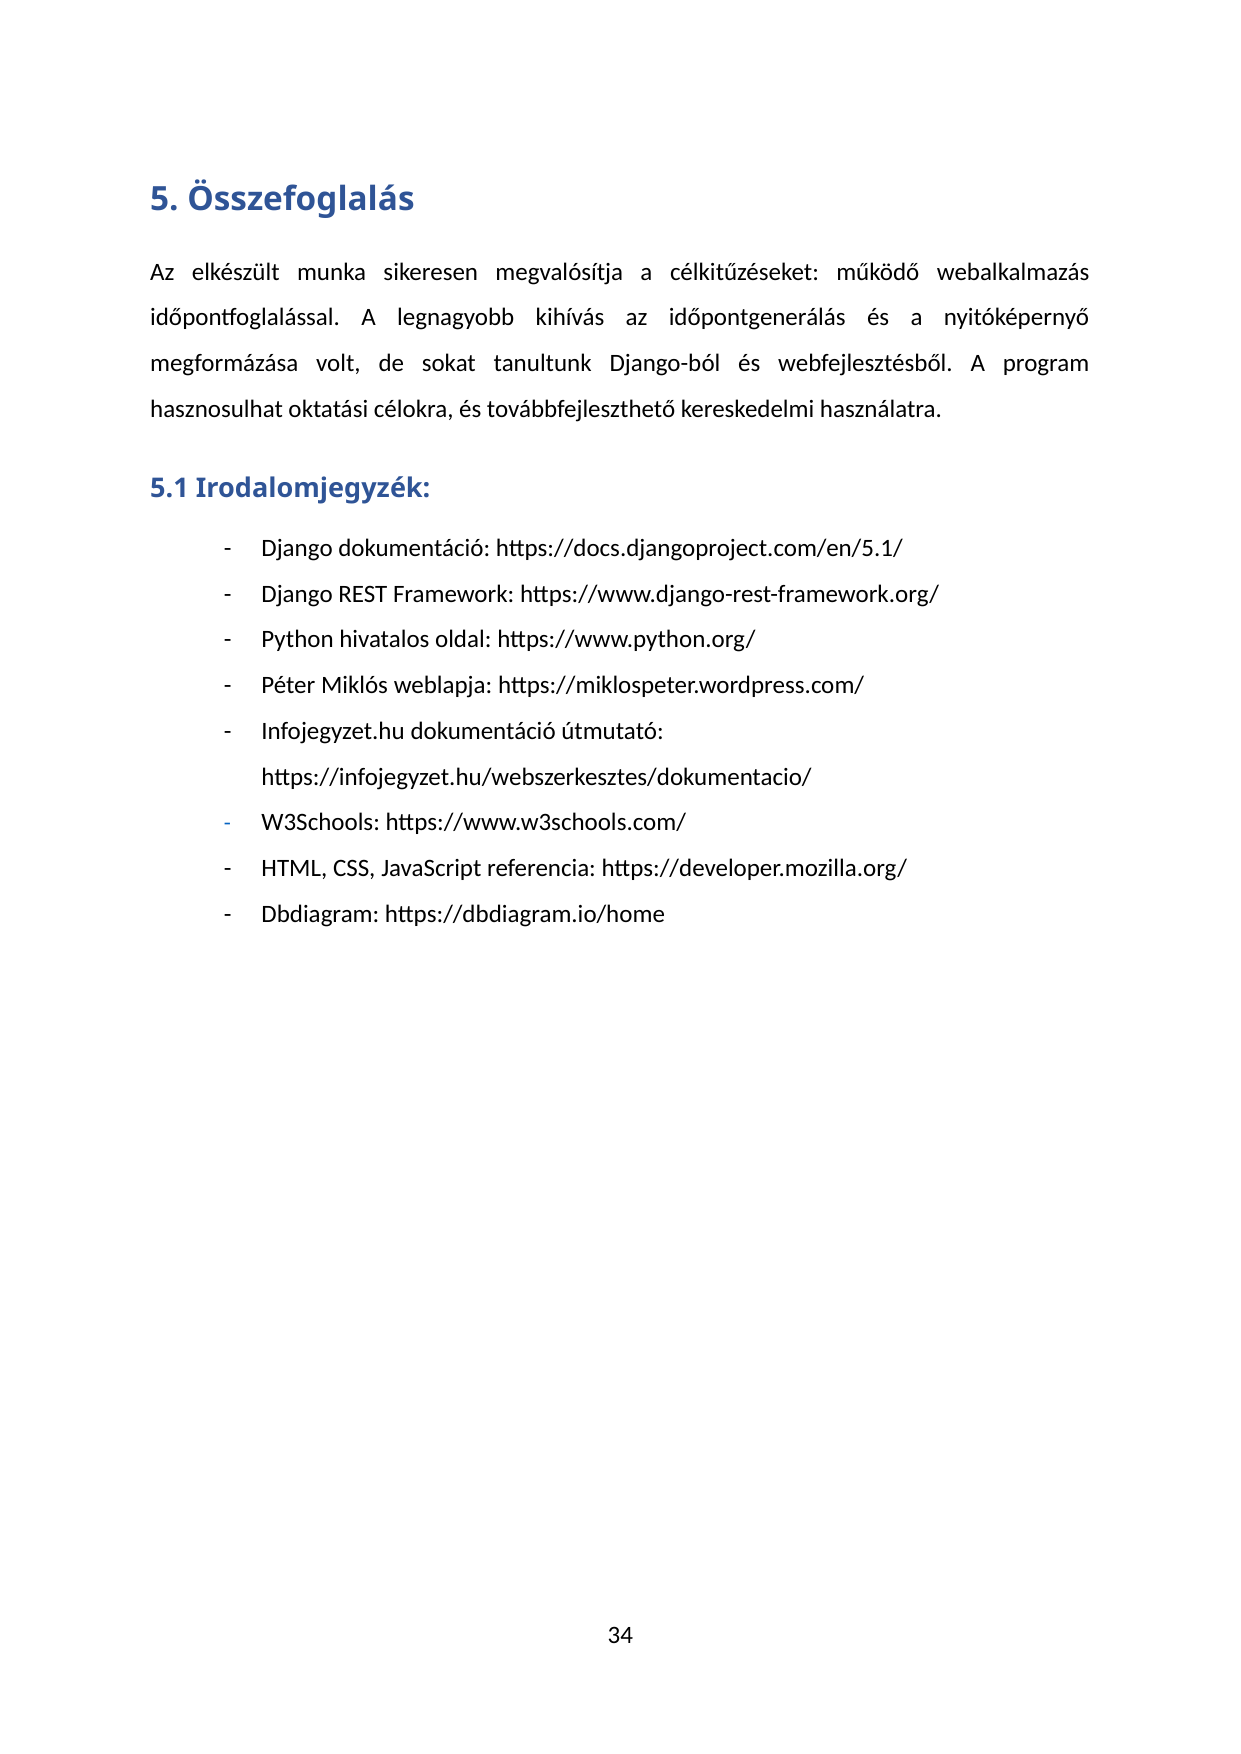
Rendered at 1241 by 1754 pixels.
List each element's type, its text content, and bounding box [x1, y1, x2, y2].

list W3Schools: https://www.w3schools.com/ [224, 807, 1090, 837]
list Django dokumentáció: https://docs.djangoproject.com/en/5.1/ [224, 532, 1090, 563]
subtitle 5. Összefoglalás [150, 175, 1090, 220]
list Péter Miklós weblapja: https://miklospeter.wordpress.com/ [224, 669, 1090, 700]
list Django REST Framework: https://www.django-rest-framework.org/ [224, 578, 1090, 608]
list Infojegyzet.hu dokumentáció útmutató: https://infojegyzet.hu/webszerkesztes/dokumentacio/ [224, 715, 1090, 791]
list HTML, CSS, JavaScript referencia: https://developer.mozilla.org/ [224, 852, 1090, 883]
text Az elkészült munka sikeresen megvalósítja a célkitűzéseket: működő webalkalmazás időpontfoglalással. A legnagyobb kihívás az időpontgenerálás és a nyitóképernyő megformázása volt, de sokat tanultunk Django-ból és webfejlesztésből. A program hasznosulhat oktatási célokra, és továbbfejleszthető kereskedelmi használatra. [150, 256, 1090, 423]
list Dbdiagram: https://dbdiagram.io/home [224, 898, 1090, 928]
list Python hivatalos oldal: https://www.python.org/ [224, 624, 1090, 654]
subtitle 5.1 Irodalomjegyzék: [150, 468, 1090, 505]
